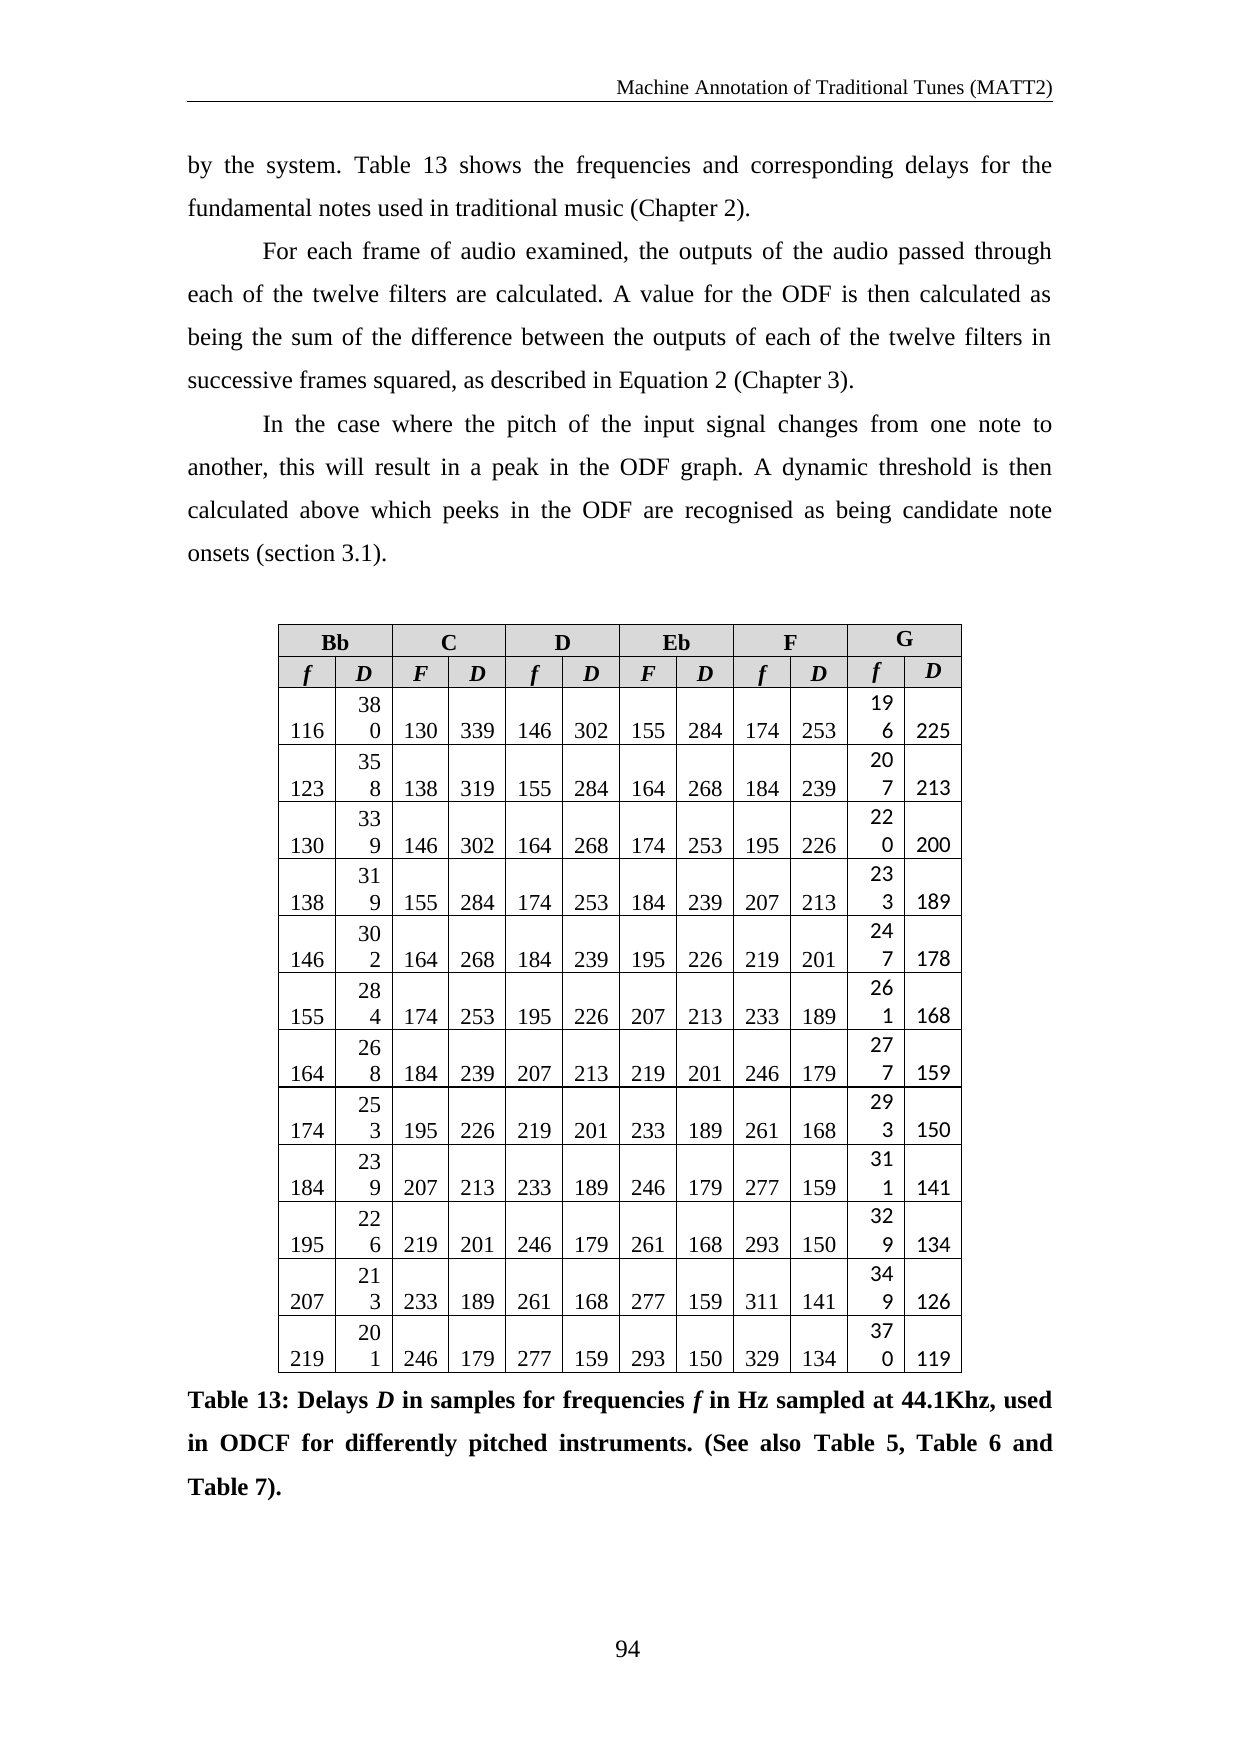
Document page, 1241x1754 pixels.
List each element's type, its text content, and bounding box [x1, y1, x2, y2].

table_cell 246 [393, 1316, 448, 1372]
table_cell 226 [563, 973, 619, 1029]
table_cell 213 [677, 973, 733, 1029]
table_cell 123 [279, 745, 335, 801]
table_cell 168 [563, 1259, 619, 1315]
table_cell 164 [279, 1030, 335, 1086]
table_cell 219 [393, 1202, 448, 1258]
table_cell 174 [734, 688, 790, 744]
table_cell D [677, 657, 733, 687]
table_cell 164 [620, 745, 676, 801]
table_cell f [848, 657, 904, 687]
table_cell 284 [563, 745, 619, 801]
table_cell f [506, 657, 562, 687]
table_cell 146 [393, 802, 448, 858]
table_cell 277 [620, 1259, 676, 1315]
table_cell 155 [620, 688, 676, 744]
table_cell 311 [848, 1145, 904, 1201]
table_cell 189 [905, 859, 961, 915]
table_cell 253 [449, 973, 505, 1029]
table_cell 349 [848, 1259, 904, 1315]
table_cell 239 [449, 1030, 505, 1086]
text For each frame of audio examined, the outputs of the audio passed through each of the twelve filters are calculated. A value for the ODF is then calculated as being the sum of the difference between the outputs of each of the twelve filters in successive frames squared, as described in Equation 2 (Chapter 3). [187, 236, 1053, 394]
table_header Eb [620, 625, 733, 656]
table_cell 277 [848, 1030, 904, 1086]
table_cell 293 [848, 1088, 904, 1143]
table_cell 174 [393, 973, 448, 1029]
table_cell 261 [734, 1088, 790, 1143]
table_cell 319 [449, 745, 505, 801]
table_cell 233 [620, 1088, 676, 1143]
table_cell 329 [848, 1202, 904, 1258]
table_cell 233 [393, 1259, 448, 1315]
table_cell 226 [791, 802, 847, 858]
table_cell 179 [563, 1202, 619, 1258]
table_cell 233 [734, 973, 790, 1029]
table_cell 253 [791, 688, 847, 744]
table_cell 261 [848, 973, 904, 1029]
table_header F [734, 625, 847, 656]
table_cell 329 [734, 1316, 790, 1372]
table_cell 141 [905, 1145, 961, 1201]
table_cell 189 [677, 1088, 733, 1143]
table_cell 220 [848, 802, 904, 858]
table_cell 179 [791, 1030, 847, 1086]
table_cell 159 [791, 1145, 847, 1201]
table_cell 184 [279, 1145, 335, 1201]
table_cell 155 [279, 973, 335, 1029]
table_cell 319 [336, 859, 392, 915]
table_cell 155 [393, 859, 448, 915]
table_cell 277 [506, 1316, 562, 1372]
table_cell 159 [677, 1259, 733, 1315]
table_cell 130 [279, 802, 335, 858]
table_cell 195 [506, 973, 562, 1029]
table_cell 146 [279, 916, 335, 972]
table_cell 207 [620, 973, 676, 1029]
table_cell 284 [677, 688, 733, 744]
table_cell 189 [449, 1259, 505, 1315]
table_cell 184 [393, 1030, 448, 1086]
table_cell 293 [734, 1202, 790, 1258]
table_cell 268 [677, 745, 733, 801]
table_cell 126 [905, 1259, 961, 1315]
table_cell 138 [279, 859, 335, 915]
table_cell 247 [848, 916, 904, 972]
table_cell 213 [563, 1030, 619, 1086]
text In the case where the pitch of the input signal changes from one note to another, this will result in a peak in the ODF graph. A dynamic threshold is then calculated above which peeks in the ODF are recognised as being candidate note onsets (section 3.1). [187, 409, 1053, 567]
table_cell 184 [506, 916, 562, 972]
table_cell 189 [791, 973, 847, 1029]
table_cell 239 [677, 859, 733, 915]
table_cell 159 [563, 1316, 619, 1372]
table_cell 174 [620, 802, 676, 858]
table_cell 302 [336, 916, 392, 972]
table_cell 261 [506, 1259, 562, 1315]
table_cell 293 [620, 1316, 676, 1372]
table_cell 174 [506, 859, 562, 915]
table_cell F [620, 657, 676, 687]
table_cell 370 [848, 1316, 904, 1372]
table_cell 195 [279, 1202, 335, 1258]
table_cell 184 [734, 745, 790, 801]
table_cell 155 [506, 745, 562, 801]
table_cell 146 [506, 688, 562, 744]
table_cell f [279, 657, 335, 687]
table_cell 246 [506, 1202, 562, 1258]
table_cell 116 [279, 688, 335, 744]
table_cell 233 [506, 1145, 562, 1201]
table_cell 302 [449, 802, 505, 858]
table_header Bb [279, 625, 392, 656]
table_cell 268 [449, 916, 505, 972]
table_cell D [563, 657, 619, 687]
table_cell 226 [677, 916, 733, 972]
table_cell 246 [734, 1030, 790, 1086]
table_cell 253 [677, 802, 733, 858]
table_cell 268 [336, 1030, 392, 1086]
table_cell 189 [563, 1145, 619, 1201]
table_cell F [393, 657, 448, 687]
table_cell 380 [336, 688, 392, 744]
table_cell 150 [791, 1202, 847, 1258]
table_cell D [791, 657, 847, 687]
table_cell 168 [791, 1088, 847, 1143]
table_cell f [734, 657, 790, 687]
table_cell 239 [336, 1145, 392, 1201]
table_cell 200 [905, 802, 961, 858]
table_cell 219 [279, 1316, 335, 1372]
table_cell 207 [734, 859, 790, 915]
table_cell 201 [336, 1316, 392, 1372]
table_cell 141 [791, 1259, 847, 1315]
table_cell 219 [620, 1030, 676, 1086]
table_cell 311 [734, 1259, 790, 1315]
table_cell 207 [279, 1259, 335, 1315]
table_cell 201 [791, 916, 847, 972]
table_cell 339 [449, 688, 505, 744]
table_cell 358 [336, 745, 392, 801]
table_header G [848, 625, 961, 656]
table_cell 253 [563, 859, 619, 915]
table_header D [506, 625, 619, 656]
table_cell 246 [620, 1145, 676, 1201]
table_cell 253 [336, 1088, 392, 1143]
table_cell 207 [393, 1145, 448, 1201]
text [187, 150, 1053, 222]
table_cell 225 [905, 688, 961, 744]
table_cell 195 [620, 916, 676, 972]
table_cell 168 [905, 973, 961, 1029]
table_cell 302 [563, 688, 619, 744]
table_cell 277 [734, 1145, 790, 1201]
table_cell 201 [677, 1030, 733, 1086]
table_cell 261 [620, 1202, 676, 1258]
table_cell 284 [336, 973, 392, 1029]
table_cell 138 [393, 745, 448, 801]
table_cell 213 [791, 859, 847, 915]
table_cell 179 [449, 1316, 505, 1372]
table_cell 213 [449, 1145, 505, 1201]
table_cell 150 [677, 1316, 733, 1372]
table_cell 195 [734, 802, 790, 858]
table_cell 134 [791, 1316, 847, 1372]
table_cell 164 [506, 802, 562, 858]
table_cell 233 [848, 859, 904, 915]
table_cell 284 [449, 859, 505, 915]
table_cell 195 [393, 1088, 448, 1143]
table_cell 184 [620, 859, 676, 915]
table_cell 219 [506, 1088, 562, 1143]
table_cell D [336, 657, 392, 687]
table_cell D [449, 657, 505, 687]
table_cell 226 [336, 1202, 392, 1258]
table_cell 239 [791, 745, 847, 801]
table_cell 207 [506, 1030, 562, 1086]
table_cell 207 [848, 745, 904, 801]
table_cell 201 [563, 1088, 619, 1143]
table_cell 196 [848, 688, 904, 744]
table_header C [393, 625, 505, 656]
table_cell D [905, 657, 961, 687]
table_cell 179 [677, 1145, 733, 1201]
table_cell 130 [393, 688, 448, 744]
table_cell 219 [734, 916, 790, 972]
table_cell 239 [563, 916, 619, 972]
table_cell 213 [905, 745, 961, 801]
table_cell 168 [677, 1202, 733, 1258]
table_cell 164 [393, 916, 448, 972]
table_cell 201 [449, 1202, 505, 1258]
table_cell 213 [336, 1259, 392, 1315]
table_cell 119 [905, 1316, 961, 1372]
table_cell 339 [336, 802, 392, 858]
table_cell 159 [905, 1030, 961, 1086]
table_cell 226 [449, 1088, 505, 1143]
table_cell 174 [279, 1088, 335, 1143]
table_cell 268 [563, 802, 619, 858]
table_cell 134 [905, 1202, 961, 1258]
table_cell 178 [905, 916, 961, 972]
table_cell 150 [905, 1088, 961, 1143]
